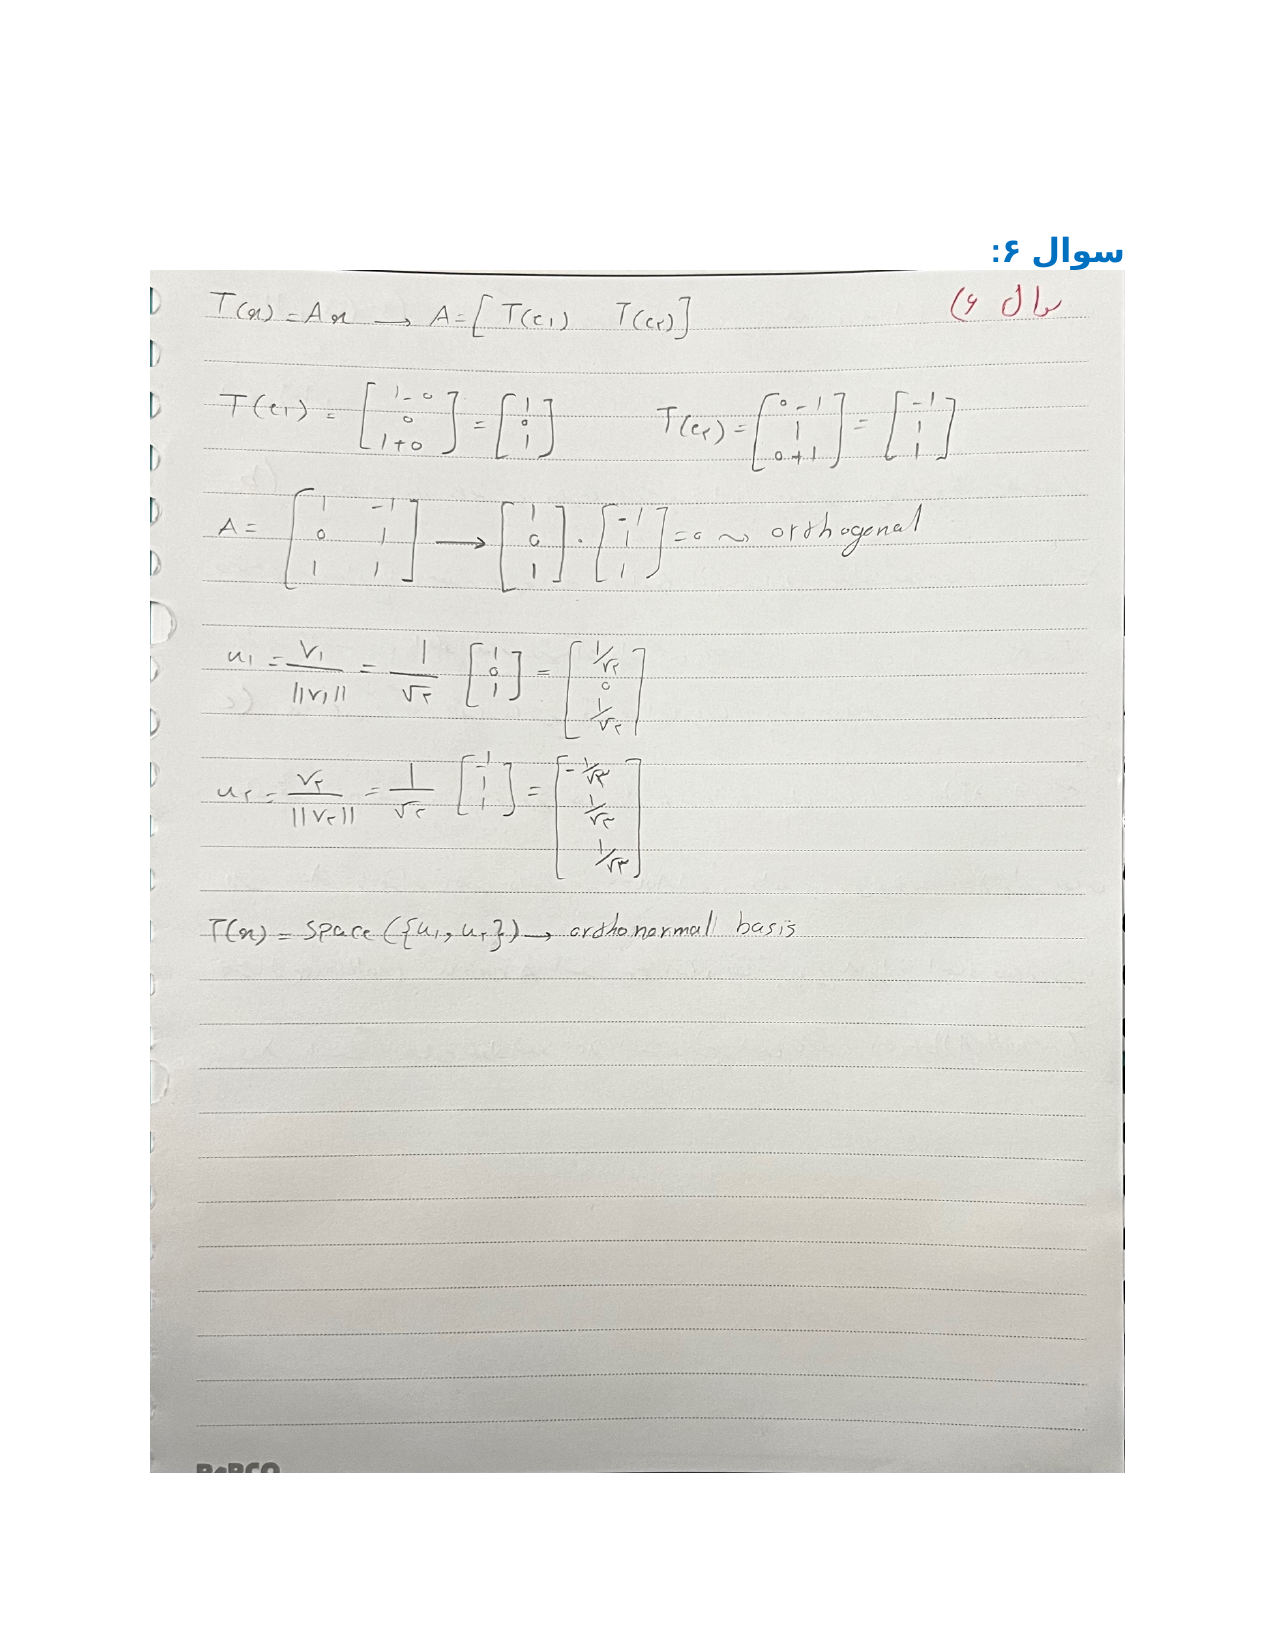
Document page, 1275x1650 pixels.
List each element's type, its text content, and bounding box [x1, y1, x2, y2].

text سوال ۶: [150, 231, 1125, 270]
picture [150, 270, 1125, 1473]
